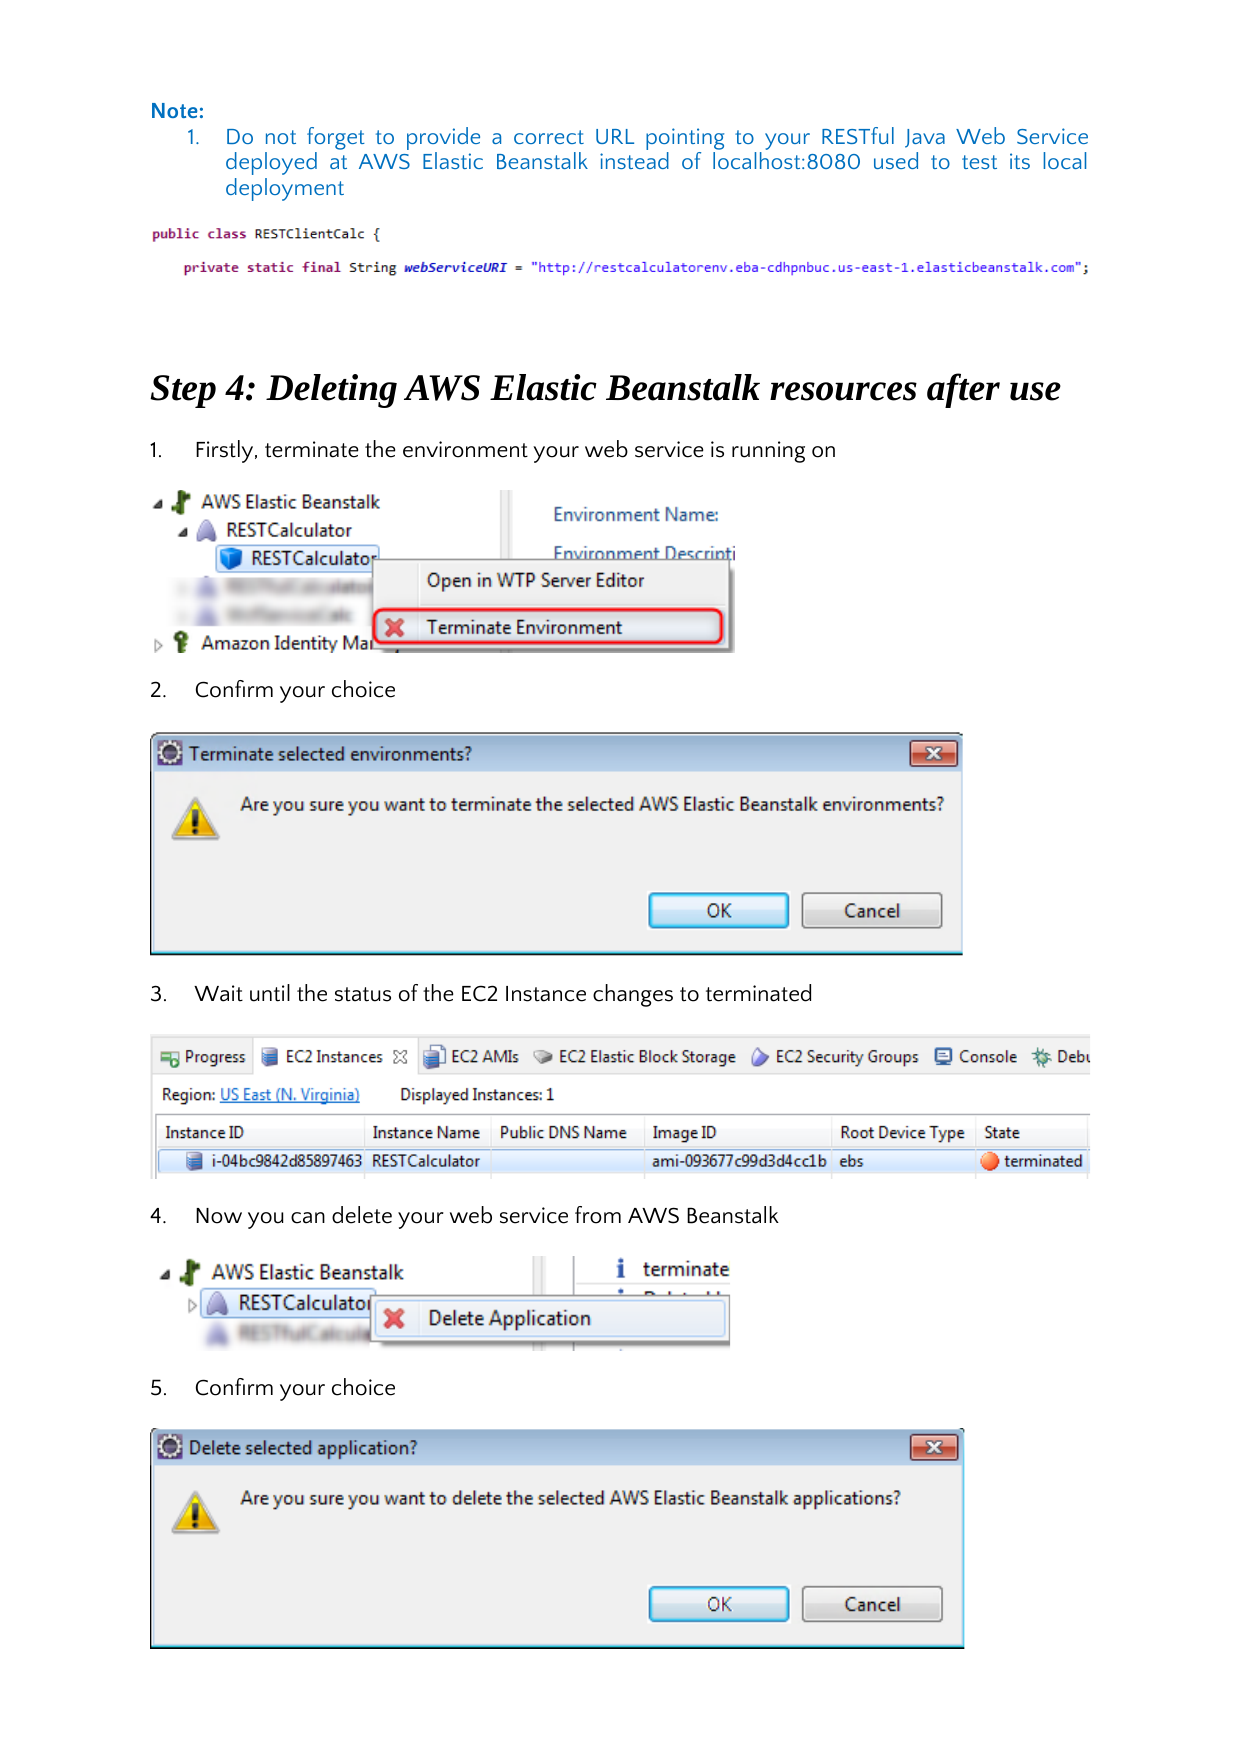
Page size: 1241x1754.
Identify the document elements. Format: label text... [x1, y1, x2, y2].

list Firstly, terminate the environment your web service is running on [150, 437, 1090, 463]
list Wait until the status of the EC2 Instance changes to terminated [150, 982, 1090, 1007]
list Confirm your choice [150, 1376, 1090, 1401]
text Note: [150, 99, 1090, 124]
picture [150, 490, 735, 653]
picture [150, 1256, 731, 1351]
picture [150, 731, 963, 957]
list Confirm your choice [150, 678, 1090, 704]
picture [150, 1034, 1091, 1179]
subtitle Step 4: Deleting AWS Elastic Beanstalk resources after use [150, 365, 1090, 408]
picture [150, 1428, 965, 1649]
list Now you can delete your web service from AWS Beanstalk [150, 1204, 1090, 1229]
list Do not forget to provide a correct URL pointing to your RESTful Java Web Service deployed at AWS Elastic Beanstalk instead of localhost:8080 used to test its local deployment [187, 124, 1090, 201]
picture [150, 226, 1091, 281]
